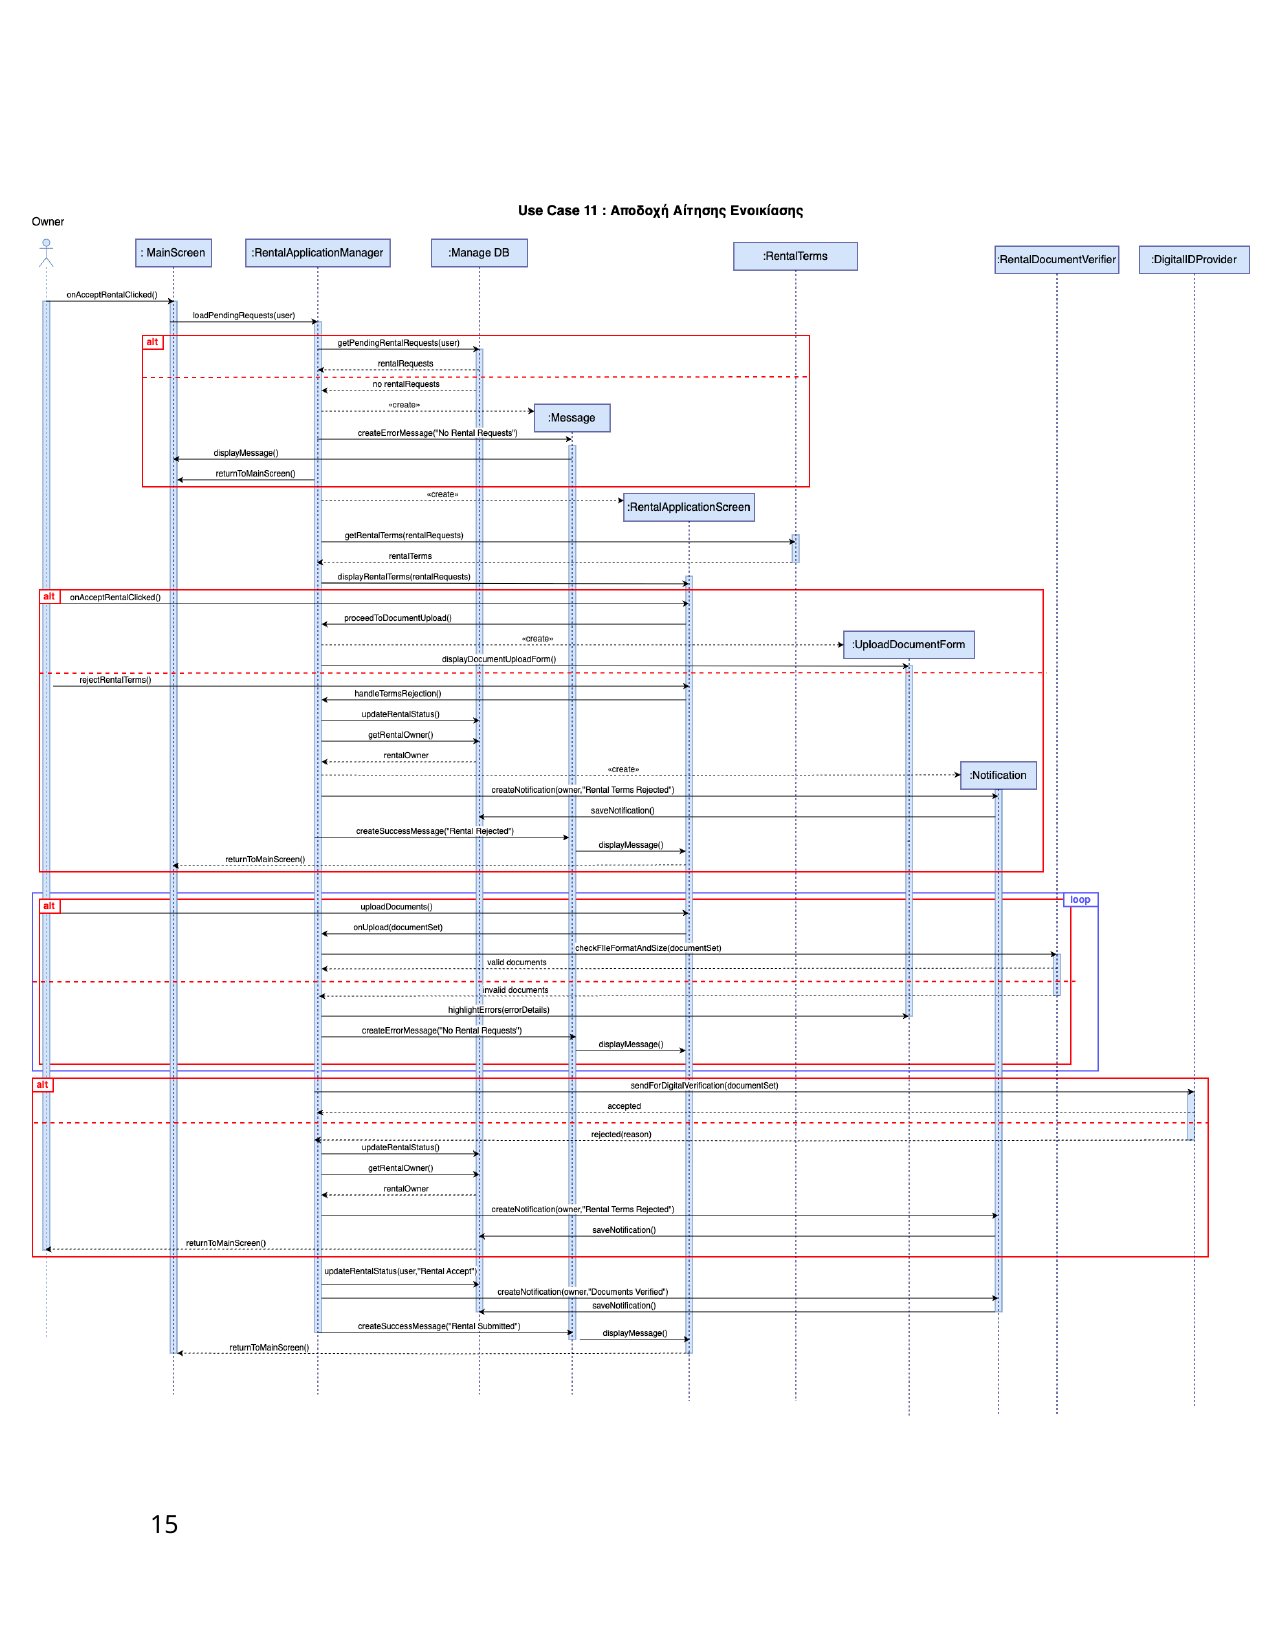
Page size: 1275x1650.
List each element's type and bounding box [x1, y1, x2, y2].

picture [0, 169, 1275, 1425]
